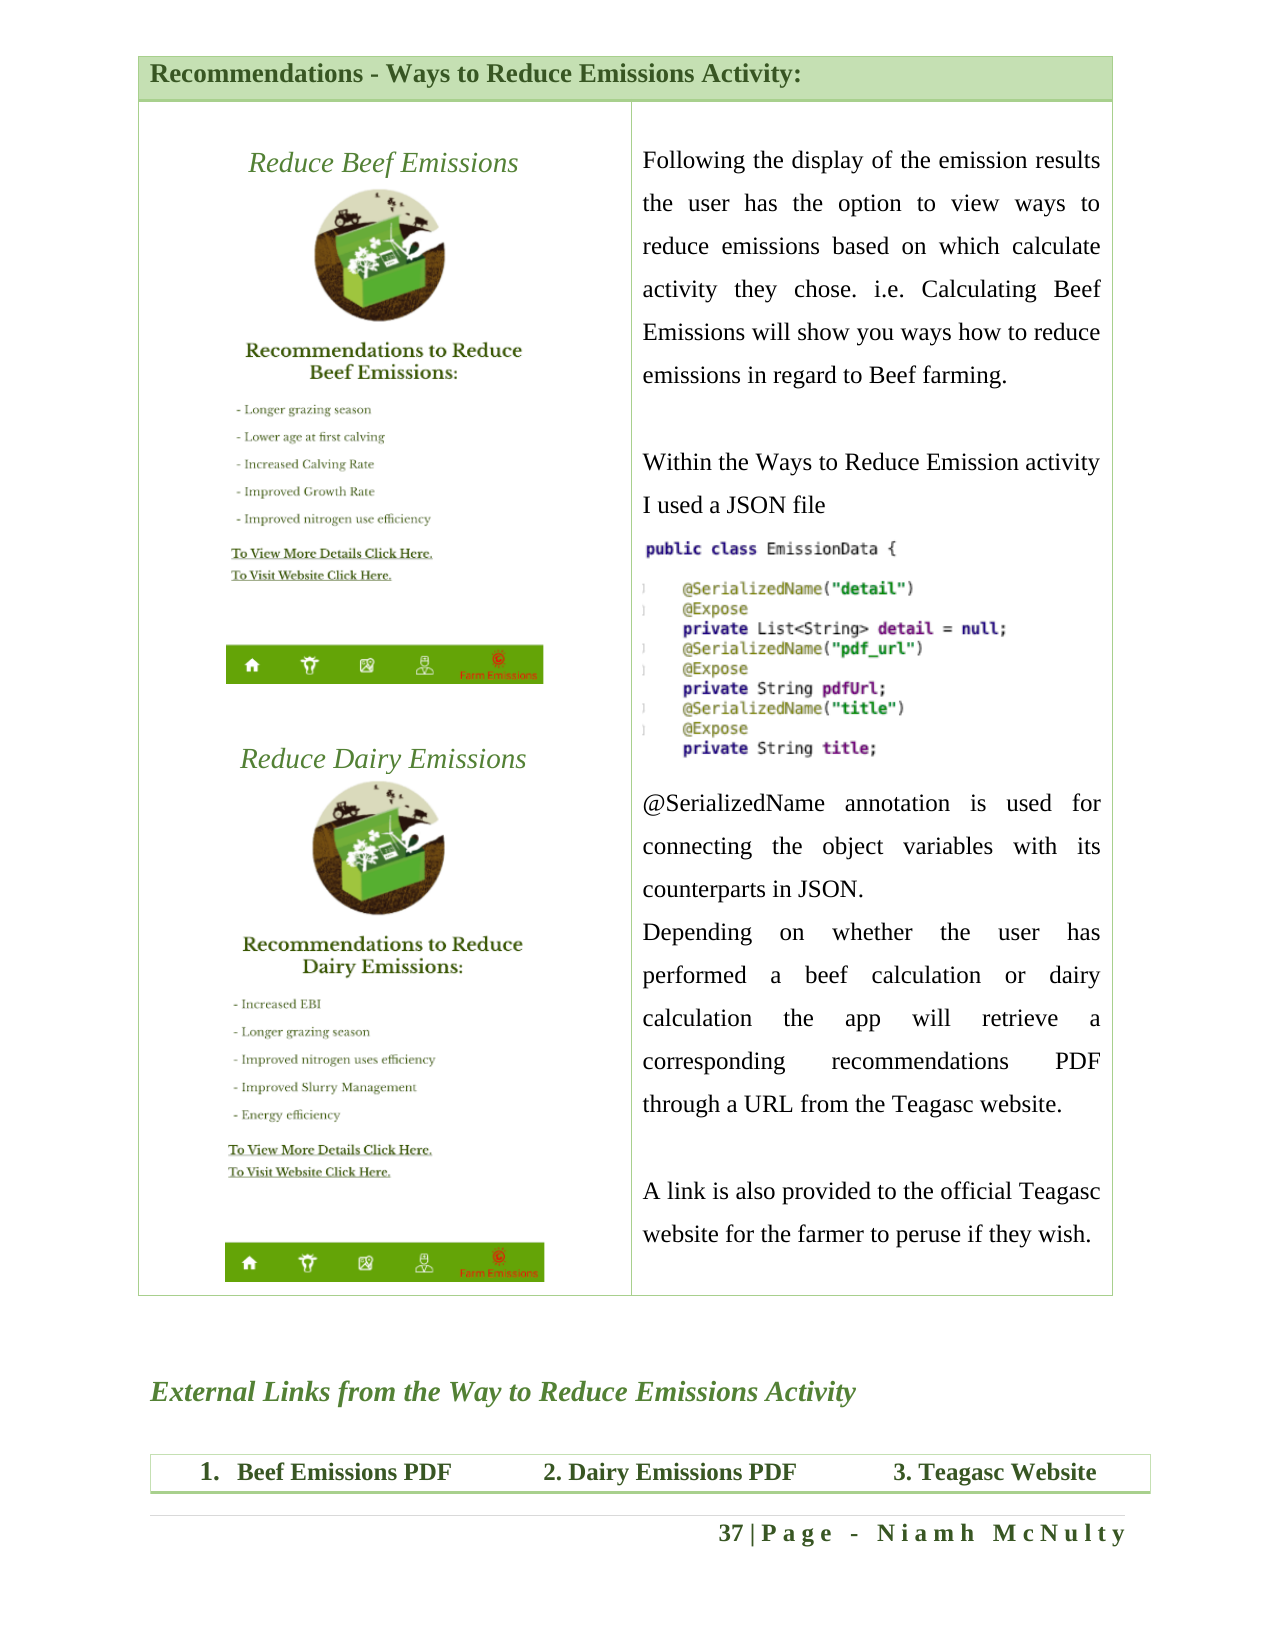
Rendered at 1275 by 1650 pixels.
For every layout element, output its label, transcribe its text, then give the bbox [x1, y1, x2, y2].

picture [226, 178, 544, 684]
table_header Recommendations - Ways to Reduce Emissions Activity: [139, 57, 1112, 99]
subtitle External Links from the Way to Reduce Emissions Activity [150, 1374, 1125, 1407]
table_cell Following the display of the emission results the user has the option to view ways to reduce emissions based on which calculate activity they chose. i.e. Calculating Beef Emissions will show you ways how to reduce emissions in regard to Beef farming. Within the Ways to Reduce Emission activity I used a JSON file @SerializedName annotation is used for connecting the object variables with its counterparts in JSON. Depending on whether the user has performed a beef calculation or dairy calculation the app will retrieve a corresponding recommendations PDF through a URL from the Teagasc website. A link is also provided to the official Teagasc website for the farmer to peruse if they wish. [632, 102, 1112, 1295]
table_header Beef Emissions PDF 2. Dairy Emissions PDF 3. Teagasc Website [151, 1455, 1150, 1491]
table_cell Reduce Beef Emissions Reduce Dairy Emissions [139, 102, 631, 1295]
picture [642, 533, 1016, 774]
picture [225, 774, 545, 1282]
